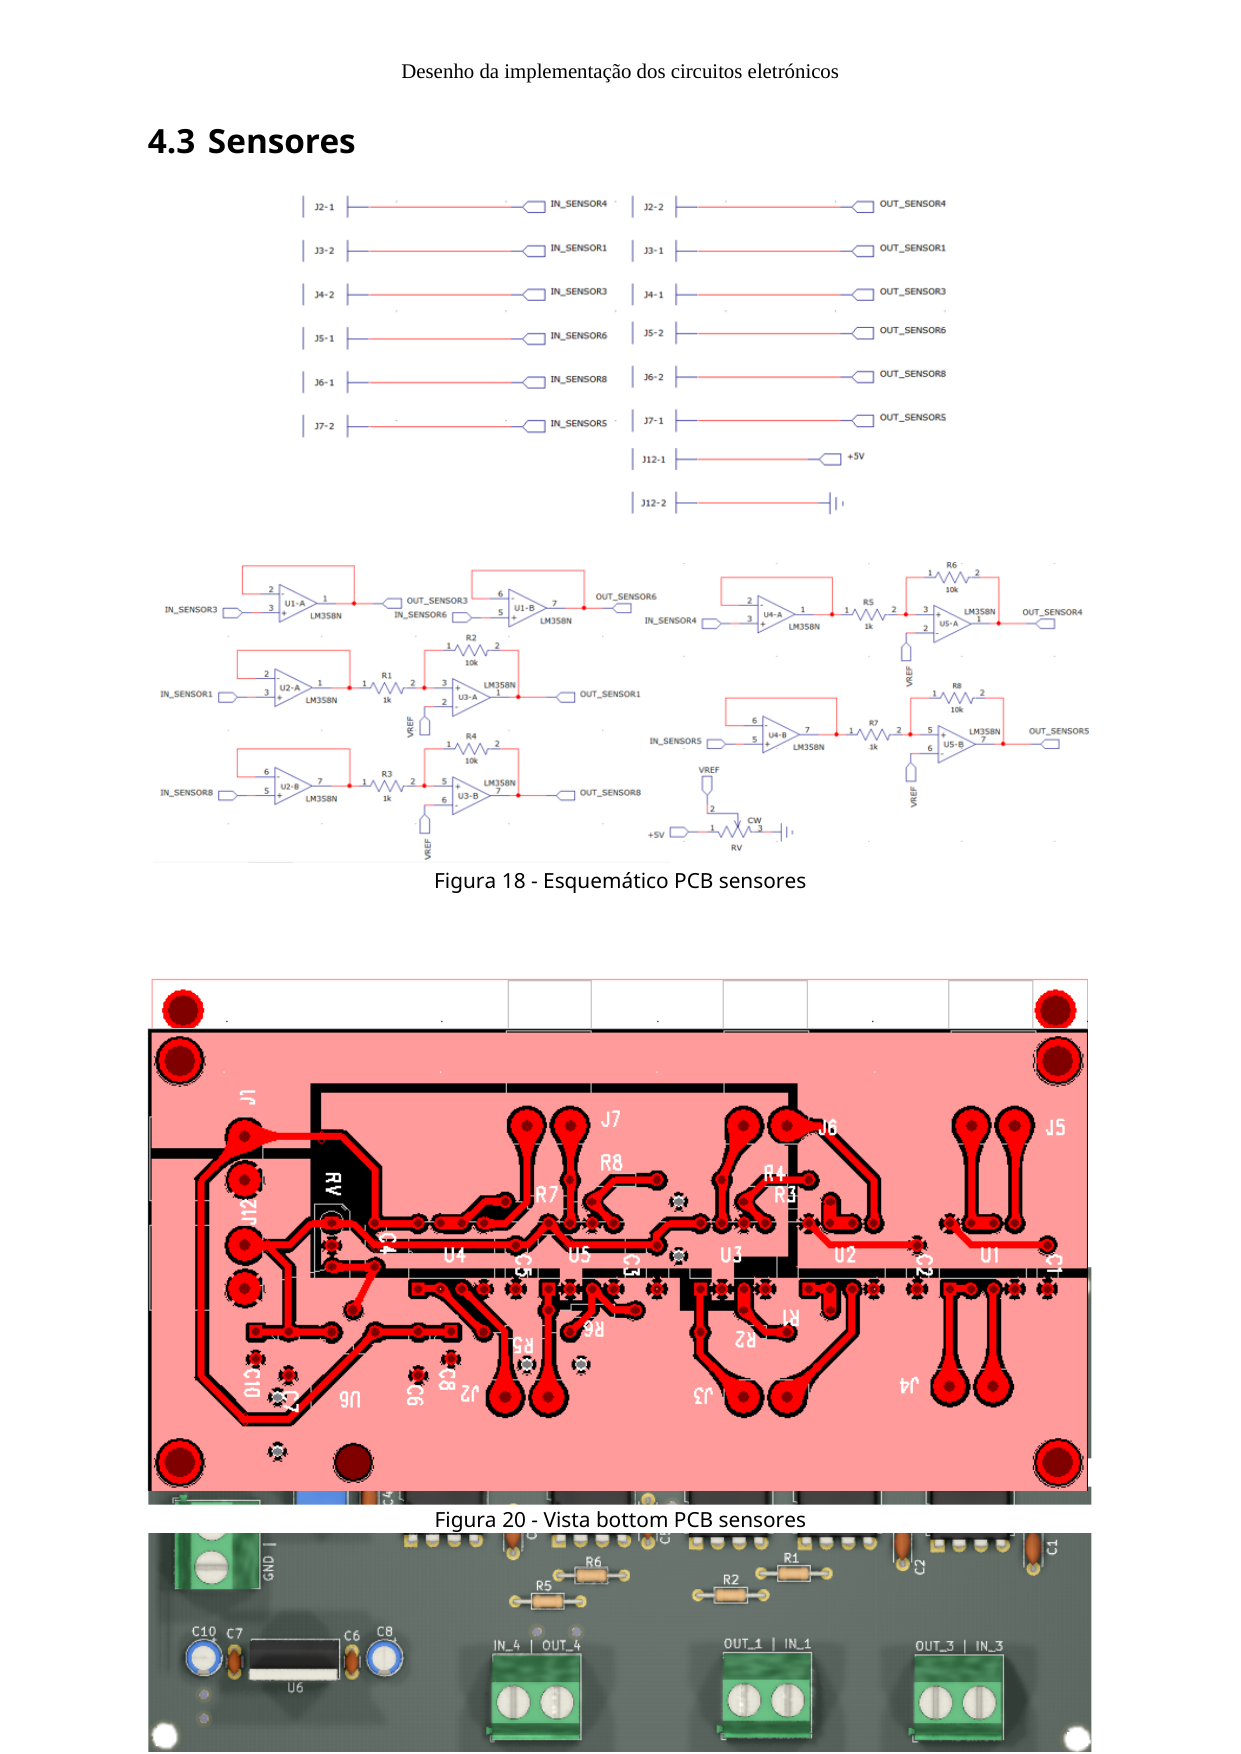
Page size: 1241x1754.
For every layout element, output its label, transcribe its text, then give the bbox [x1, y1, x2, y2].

picture [147, 188, 1093, 865]
text Figura 18 - Esquemático PCB sensores [148, 866, 1092, 894]
text Sensores [148, 118, 1092, 163]
picture [147, 972, 1096, 1754]
